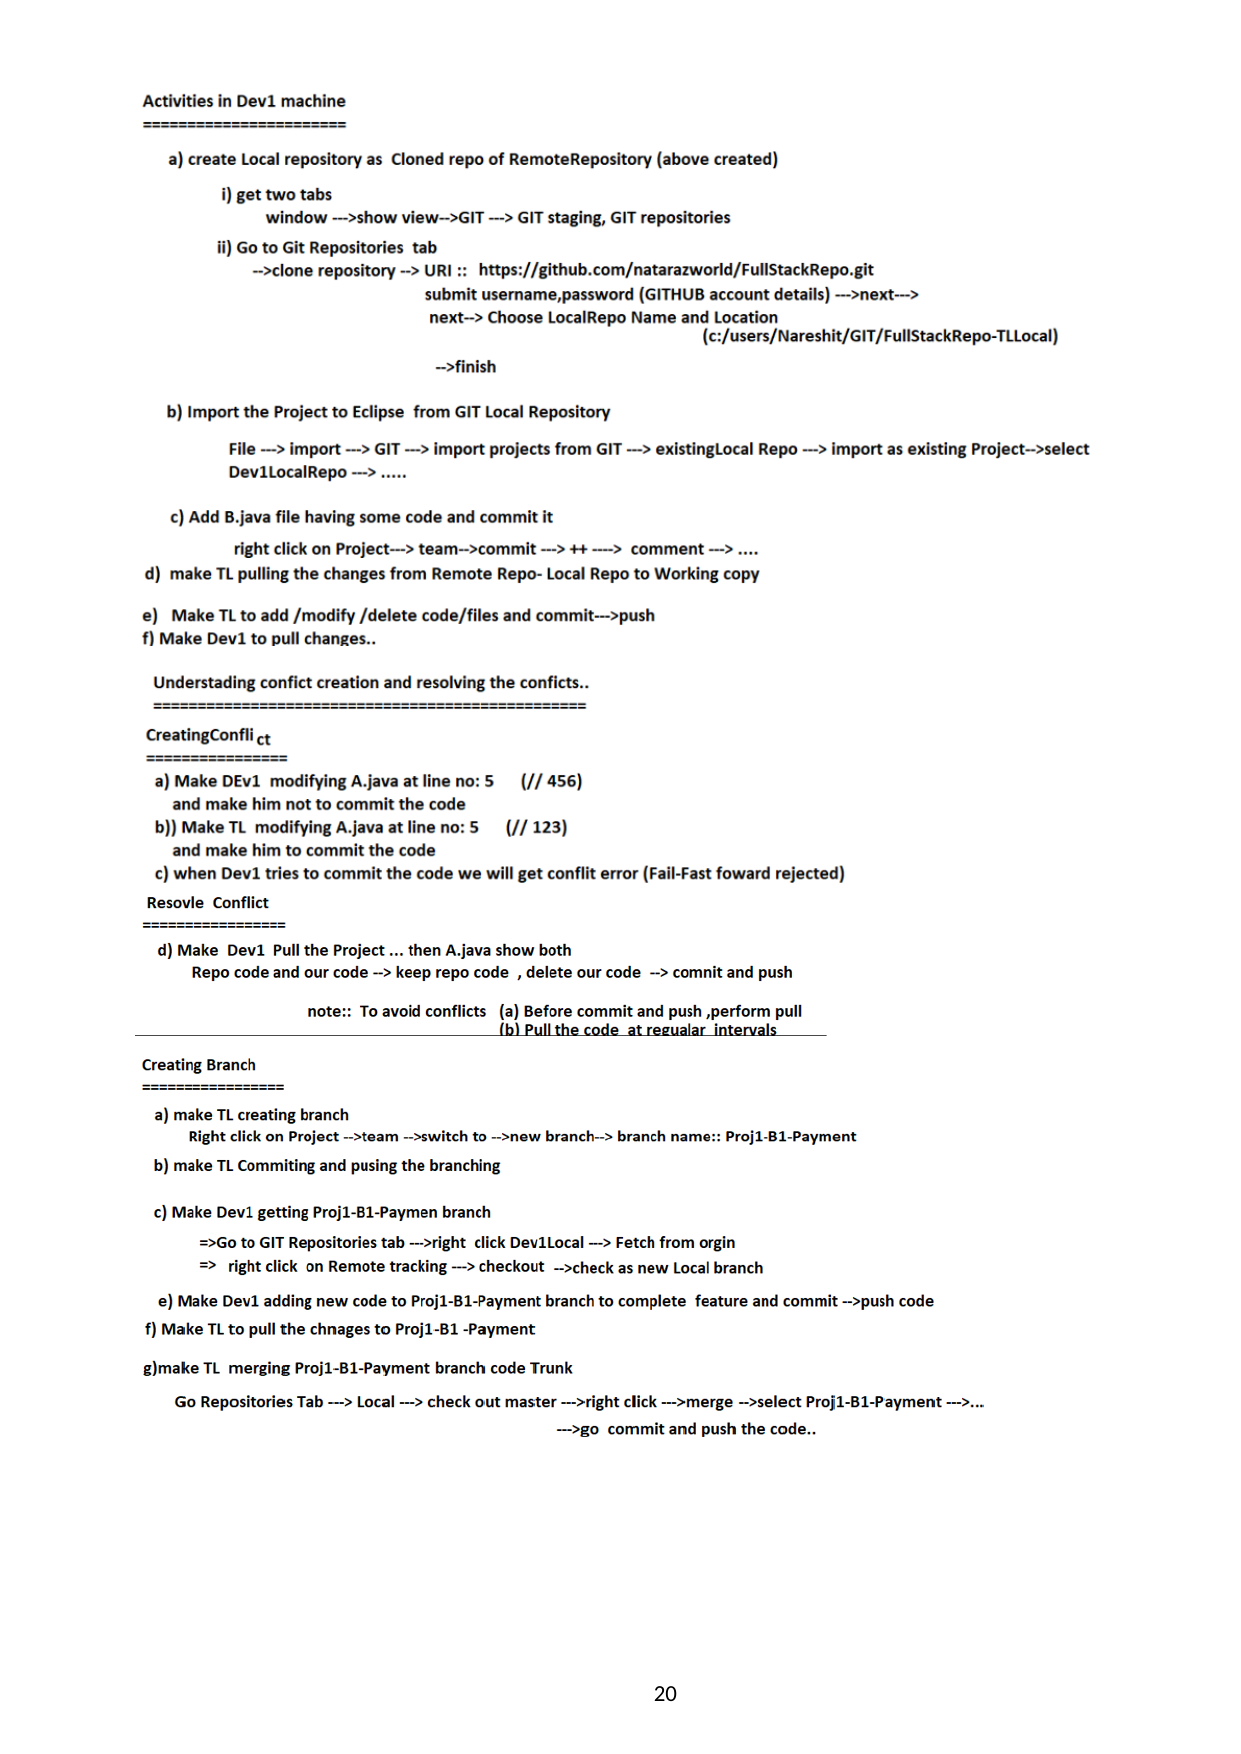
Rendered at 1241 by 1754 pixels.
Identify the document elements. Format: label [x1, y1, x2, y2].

picture [135, 88, 1046, 139]
picture [135, 141, 1093, 558]
picture [135, 886, 827, 1036]
picture [135, 1312, 984, 1437]
picture [135, 1054, 938, 1311]
picture [135, 560, 765, 646]
picture [135, 664, 849, 885]
